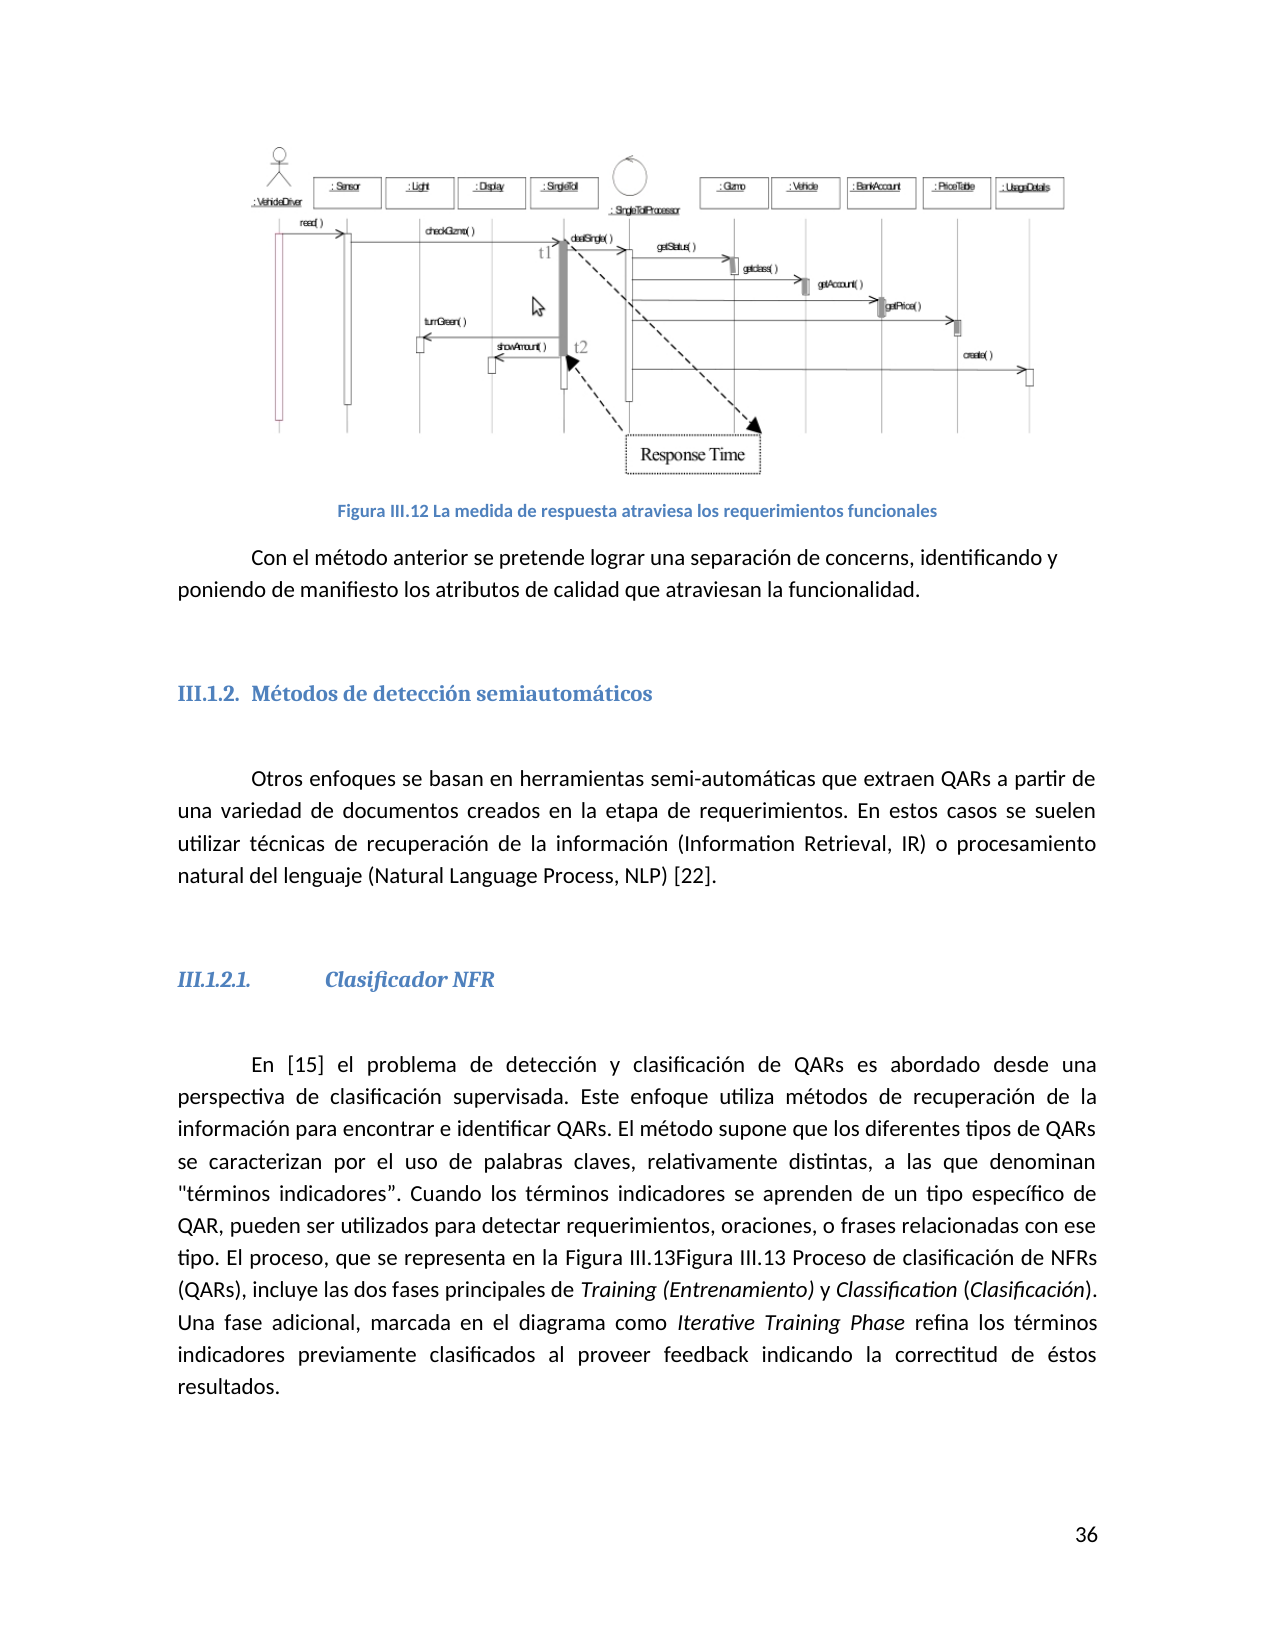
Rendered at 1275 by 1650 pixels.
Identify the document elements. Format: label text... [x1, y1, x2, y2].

text En el problema de detección y clasificación de QARs es abordado desde una perspectiva de clasificación supervisada. Este enfoque utiliza métodos de recuperación de la información para encontrar e identificar QARs. El método supone que los diferentes tipos de QARs se caracterizan por el uso de palabras claves, relativamente distintas, a las que denominan "términos indicadores”. Cuando los términos indicadores se aprenden de un tipo específico de QAR, pueden ser utilizados para detectar requerimientos, oraciones, o frases relacionadas con ese tipo. El proceso, que se representa en la Figura III.8Figura III.8 Proceso de clasificación de NFRs (QARs), incluye las dos fases principales de Training (Entrenamiento) y Classification (Clasificación). Una fase adicional, marcada en el diagrama como Iterative Training Phase refina los términos indicadores previamente clasificados al proveer feedback indicando la correctitud de éstos resultados. [177, 1050, 1098, 1400]
subtitle Métodos de detección semiautomáticos [177, 681, 1098, 707]
picture [251, 147, 1065, 475]
text Con el método anterior se pretende lograr una separación de concerns, identificando y poniendo de manifiesto los atributos de calidad que atraviesan la funcionalidad. [177, 543, 1098, 603]
subtitle Clasificador NFR [177, 967, 1098, 993]
text Otros enfoques se basan en herramientas semi-automáticas que extraen QARs a partir de una variedad de documentos creados en la etapa de requerimientos. En estos casos se suelen utilizar técnicas de recuperación de la información (Information Retrieval, IR) o procesamiento natural del lenguaje (Natural Language Process, NLP). [177, 764, 1098, 889]
